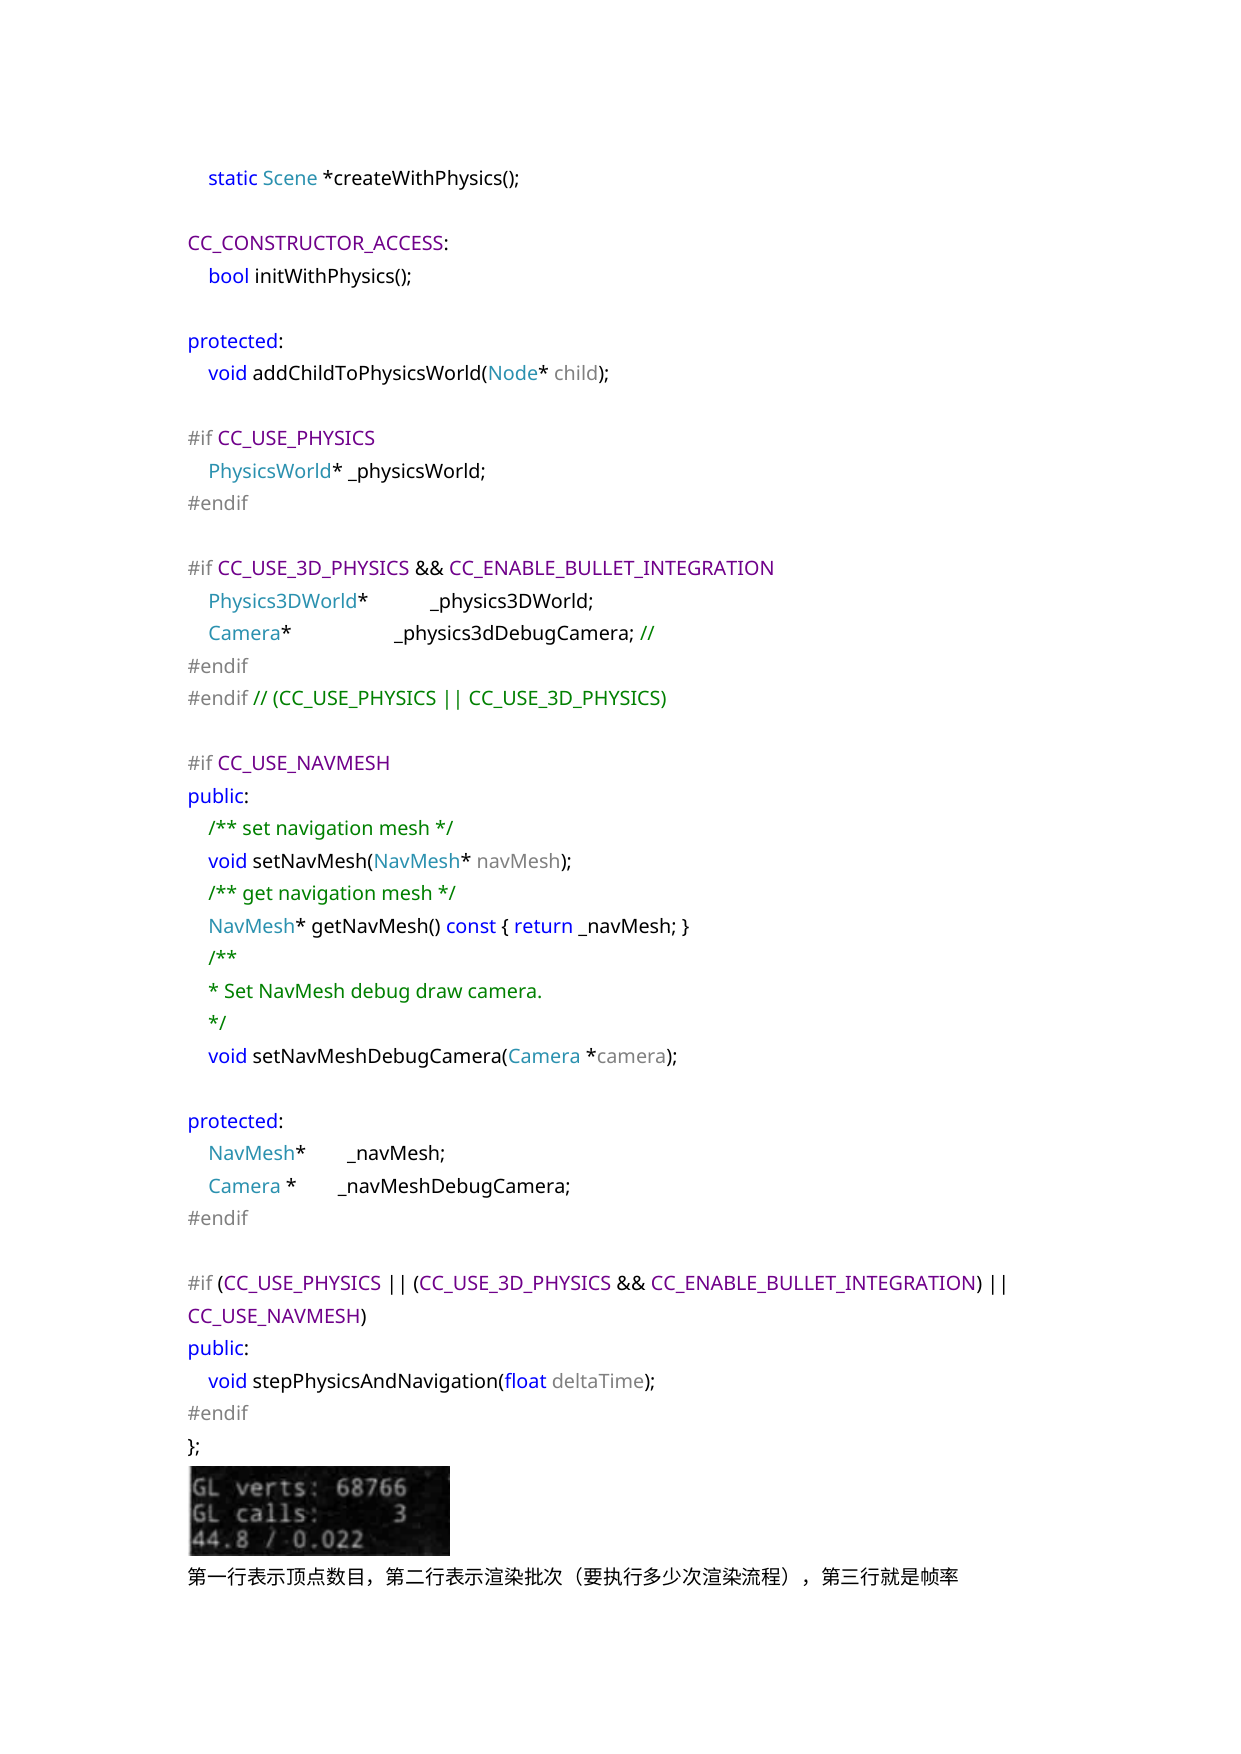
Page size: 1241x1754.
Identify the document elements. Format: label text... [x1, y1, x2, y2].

text Camera * _navMeshDebugCamera; [187, 1169, 1053, 1202]
text void stepPhysicsAndNavigation(float deltaTime); [187, 1364, 1053, 1397]
text static Scene *createWithPhysics(); [187, 162, 1053, 194]
text #if CC_USE_NAVMESH [187, 747, 1053, 779]
text * Set NavMesh debug draw camera. [187, 974, 1053, 1007]
text 第一行表示顶点数目，第二行表示渲染批次（要执行多少次渲染流程），第三行就是帧率 [187, 1559, 1053, 1592]
text #endif [187, 1202, 1053, 1234]
text Camera* _physics3dDebugCamera; // [187, 617, 1053, 649]
text #endif [187, 487, 1053, 519]
text PhysicsWorld* _physicsWorld; [187, 454, 1053, 487]
picture [187, 1466, 450, 1556]
text #endif [187, 1397, 1053, 1429]
text /** [187, 942, 1053, 974]
text NavMesh* getNavMesh() const { return _navMesh; } [187, 909, 1053, 942]
text Physics3DWorld* _physics3DWorld; [187, 584, 1053, 617]
text void setNavMesh(NavMesh* navMesh); [187, 844, 1053, 877]
text CC_CONSTRUCTOR_ACCESS: [187, 227, 1053, 259]
text void setNavMeshDebugCamera(Camera *camera); [187, 1039, 1053, 1072]
text #endif [187, 649, 1053, 682]
text #endif // (CC_USE_PHYSICS || CC_USE_3D_PHYSICS) [187, 682, 1053, 714]
text protected: [187, 324, 1053, 357]
text #if (CC_USE_PHYSICS || (CC_USE_3D_PHYSICS && CC_ENABLE_BULLET_INTEGRATION) || CC_USE_NAVMESH) [187, 1267, 1053, 1332]
text #if CC_USE_PHYSICS [187, 422, 1053, 454]
text void addChildToPhysicsWorld(Node* child); [187, 357, 1053, 389]
text public: [187, 779, 1053, 812]
text #if CC_USE_3D_PHYSICS && CC_ENABLE_BULLET_INTEGRATION [187, 552, 1053, 584]
text bool initWithPhysics(); [187, 259, 1053, 292]
text /** get navigation mesh */ [187, 877, 1053, 909]
text */ [187, 1007, 1053, 1039]
text NavMesh* _navMesh; [187, 1137, 1053, 1169]
text public: [187, 1332, 1053, 1364]
text /** set navigation mesh */ [187, 812, 1053, 844]
text protected: [187, 1104, 1053, 1137]
text }; [187, 1429, 1053, 1462]
